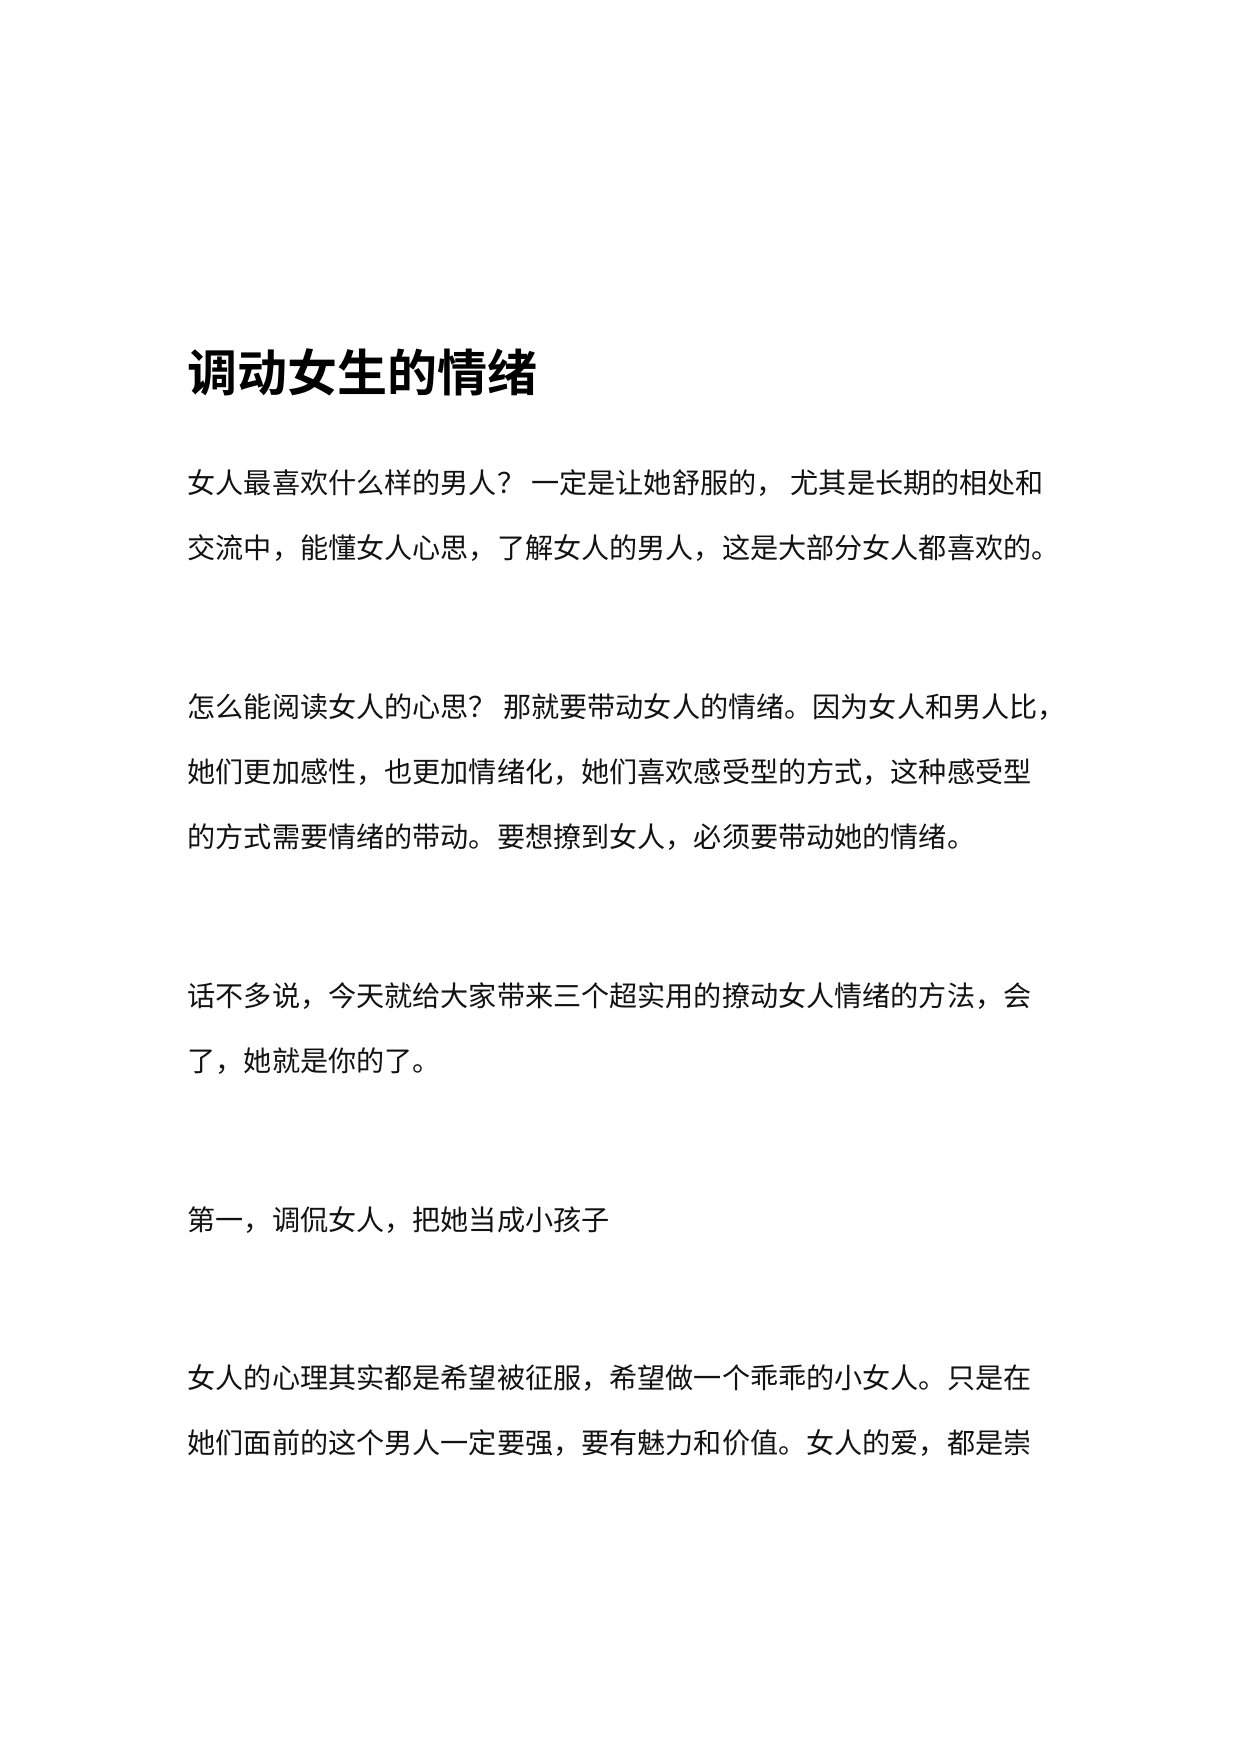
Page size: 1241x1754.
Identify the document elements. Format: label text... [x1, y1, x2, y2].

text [187, 1344, 1053, 1474]
text 话不多说，今天就给大家带来三个超实用的撩动女人情绪的方法，会了，她就是你的了。 [187, 962, 1053, 1092]
subtitle 调动女生的情绪​​ [187, 321, 1053, 419]
text 第一，调侃女人，把她当成小孩子 [187, 1186, 1053, 1251]
text 怎么能阅读女人的心思？ 那就要带动女人的情绪。因为女人和男人比，她们更加感性，也更加情绪化，她们喜欢感受型的方式，这种感受型的方式需要情绪的带动。要想撩到女人，必须要带动她的情绪。 [187, 673, 1053, 868]
text 女人最喜欢什么样的男人？ 一定是让她舒服的， 尤其是长期的相处和交流中，能懂女人心思，了解女人的男人，这是大部分女人都喜欢的。 [187, 449, 1053, 579]
